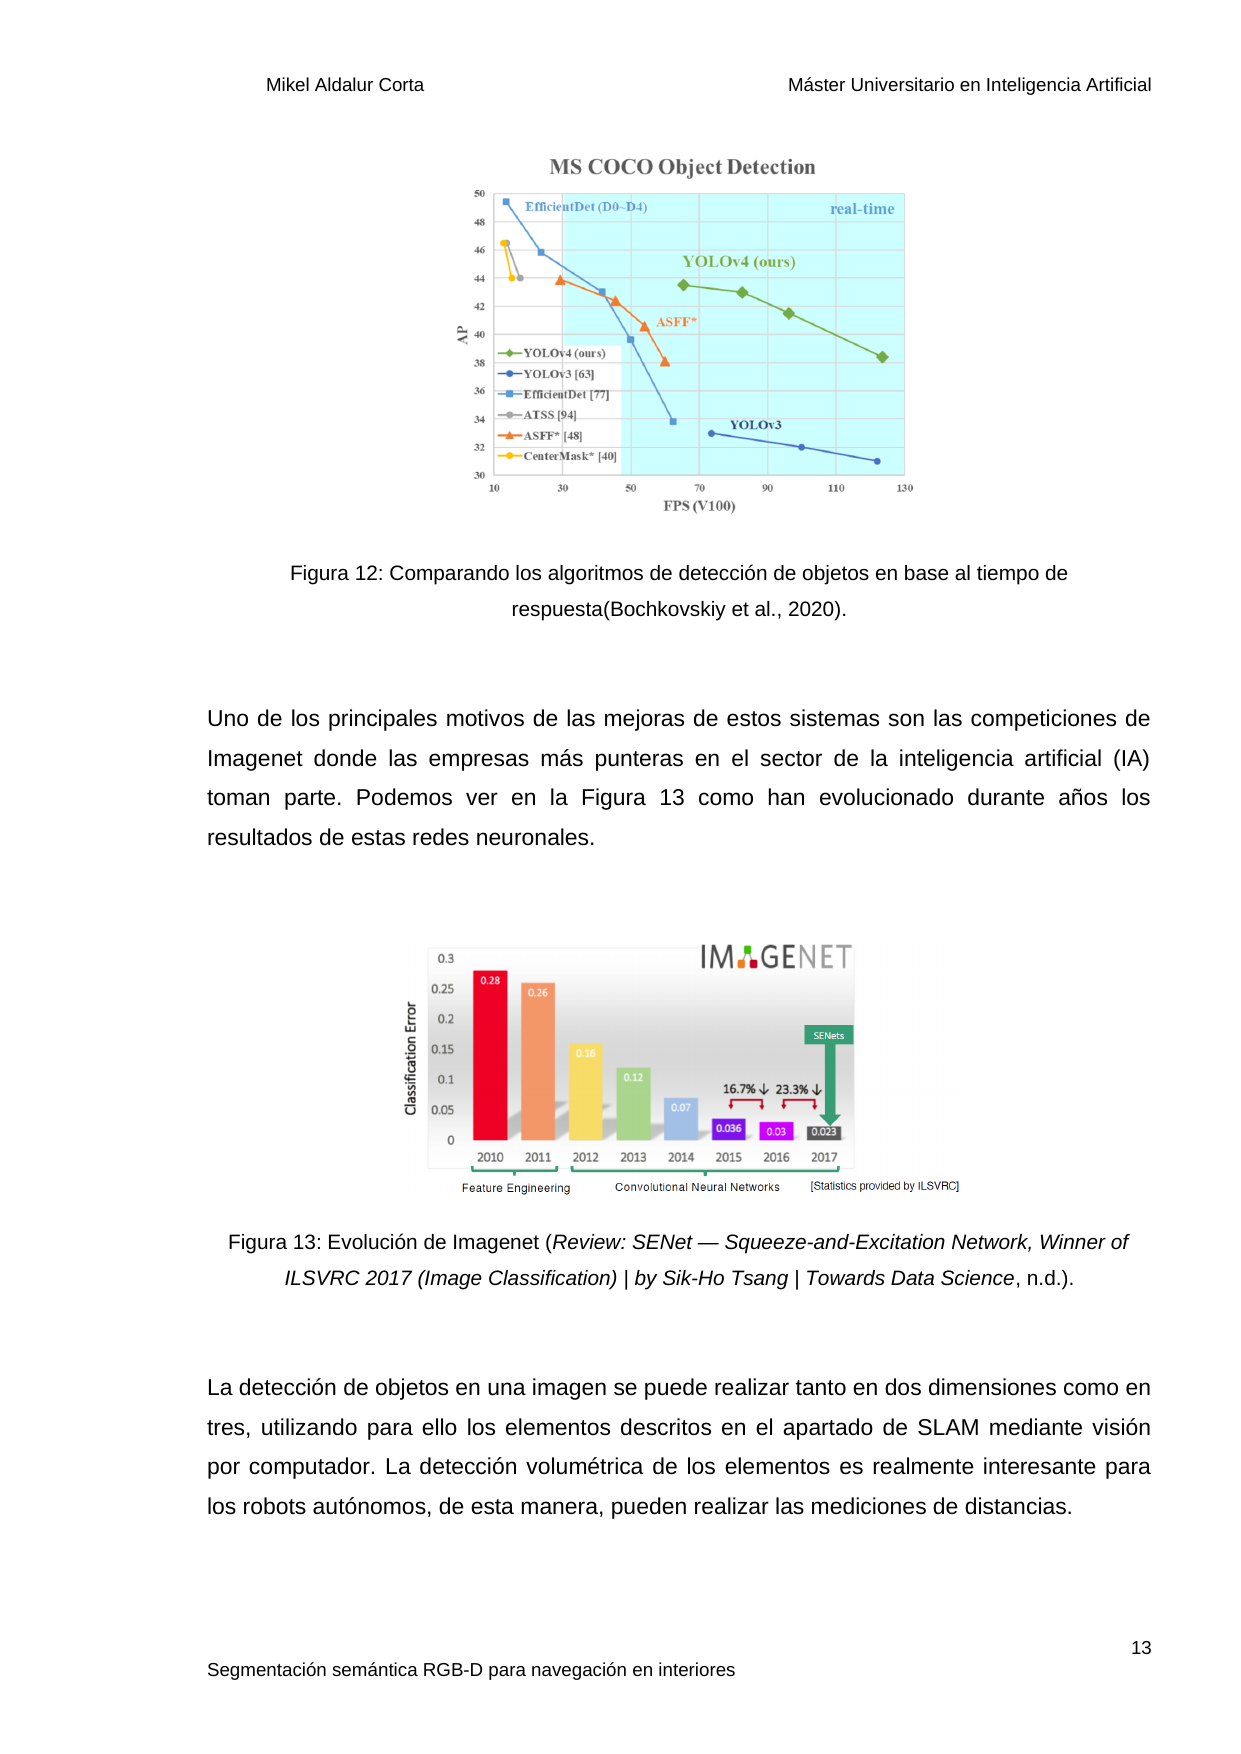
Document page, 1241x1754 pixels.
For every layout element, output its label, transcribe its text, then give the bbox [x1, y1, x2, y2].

picture [441, 147, 918, 527]
text Figura 13: Evolución de Imagenet (Review: SENet — Squeeze-and-Excitation Network, Winner of ILSVRC 2017 (Image Classification) | by Sik-Ho Tsang | Towards Data Science, n.d.). [207, 1229, 1152, 1289]
text La detección de objetos en una imagen se puede realizar tanto en dos dimensiones como en tres, utilizando para ello los elementos descritos en el apartado de SLAM mediante visión por computador. La detección volumétrica de los elementos es realmente interesante para los robots autónomos, de esta manera, pueden realizar las mediciones de distancias. [207, 1374, 1152, 1519]
text Uno de los principales motivos de las mejoras de estos sistemas son las competiciones de Imagenet donde las empresas más punteras en el sector de la inteligencia artificial (IA) toman parte. Podemos ver en la Figura 13 como han evolucionado durante años los resultados de estas redes neuronales. [207, 705, 1152, 850]
picture [397, 944, 962, 1196]
text Figura 12: Comparando los algoritmos de detección de objetos en base al tiempo de respuesta(Bochkovskiy et al., 2020). [207, 560, 1152, 620]
